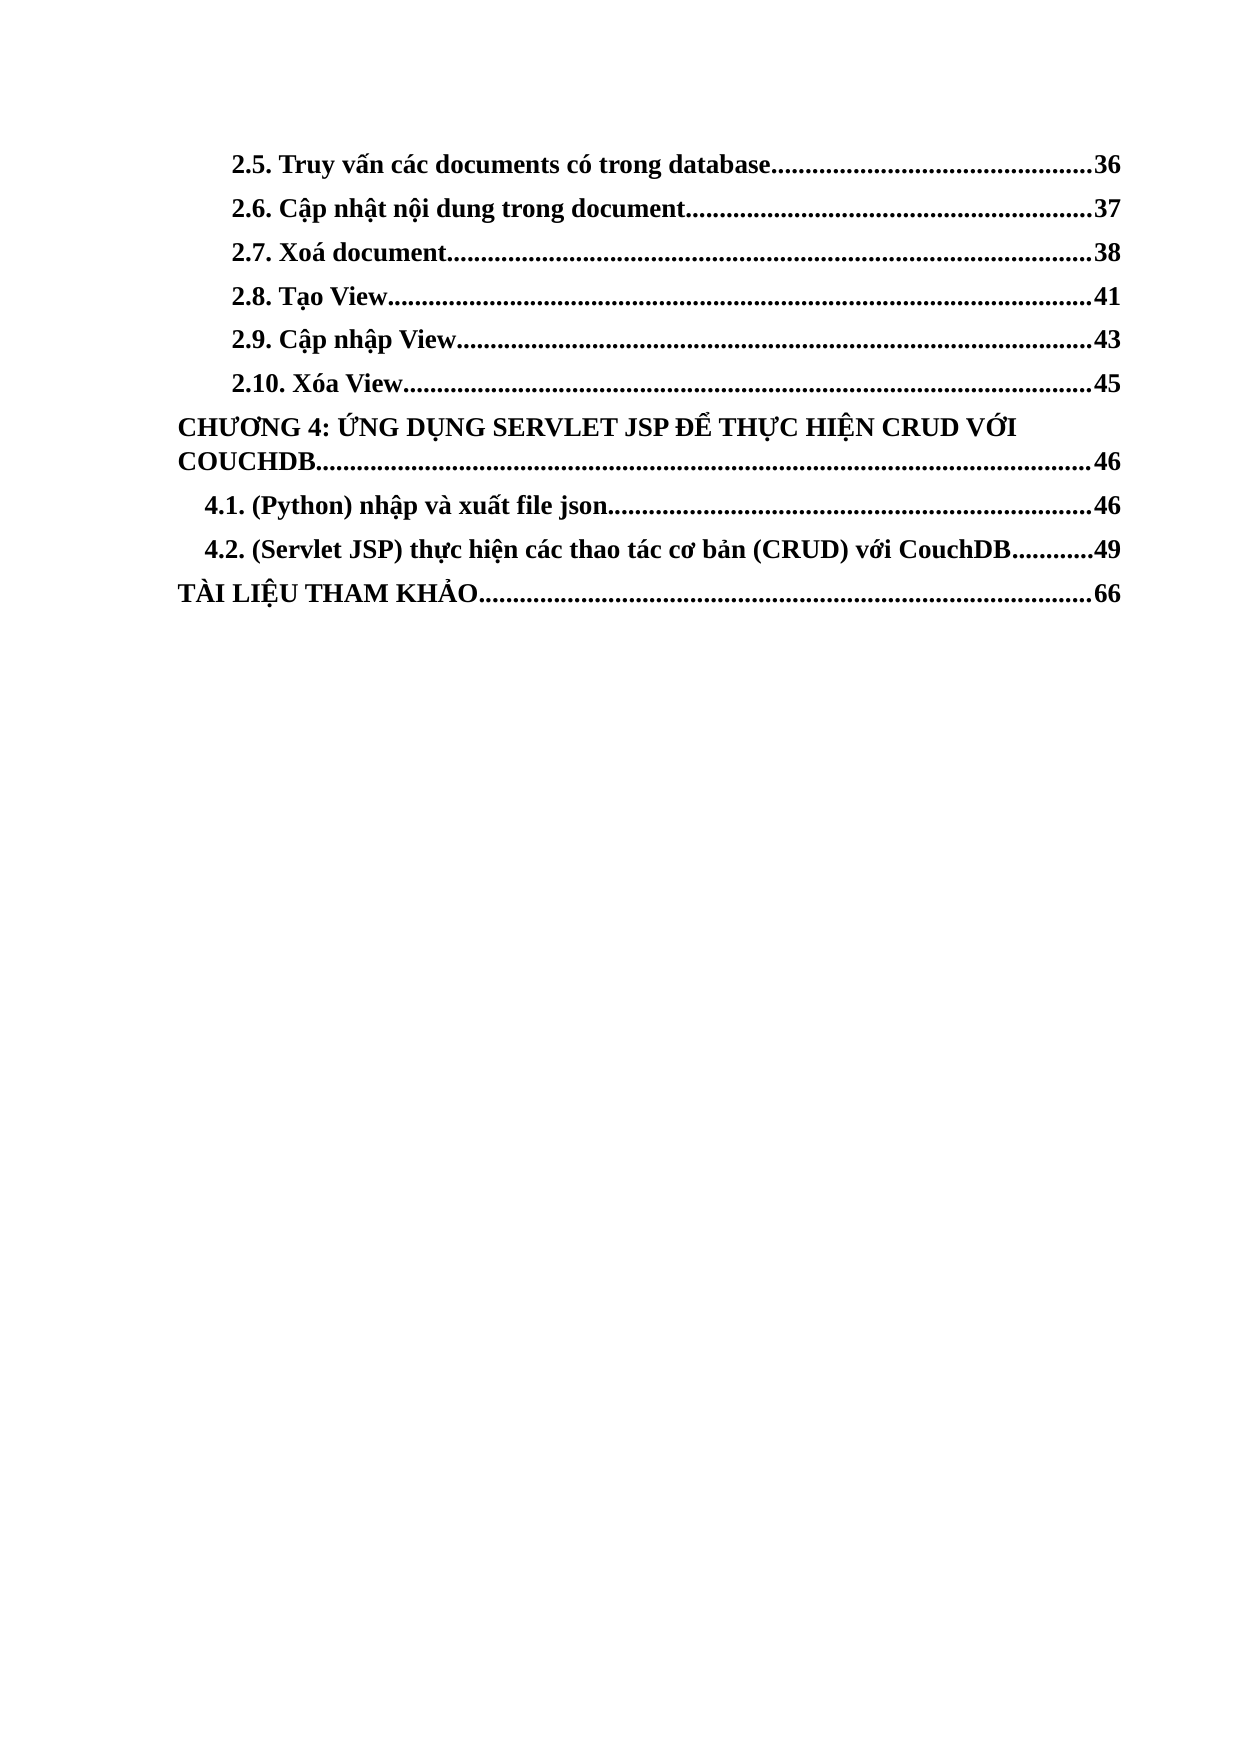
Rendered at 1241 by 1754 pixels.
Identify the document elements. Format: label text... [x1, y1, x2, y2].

text 2.7. Xoá document 38 [231, 236, 1122, 267]
text 2.8. Tạo View 41 [231, 279, 1122, 311]
text CHƯƠNG 4: ỨNG DỤNG SERVLET JSP ĐỂ THỰC HIỆN CRUD VỚI COUCHDB 46 [177, 411, 1122, 476]
text 4.1. (Python) nhập và xuất file json 46 [204, 489, 1122, 520]
text 2.10. Xóa View 45 [231, 367, 1122, 399]
text 2.9. Cập nhập View 43 [231, 323, 1122, 355]
text TÀI LIỆU THAM KHẢO 66 [177, 577, 1122, 608]
text 2.5. Truy vấn các documents có trong database 36 [231, 148, 1122, 179]
text 4.2. (Servlet JSP) thực hiện các thao tác cơ bản (CRUD) với CouchDB 49 [204, 533, 1122, 564]
text 2.6. Cập nhật nội dung trong document 37 [231, 192, 1122, 223]
